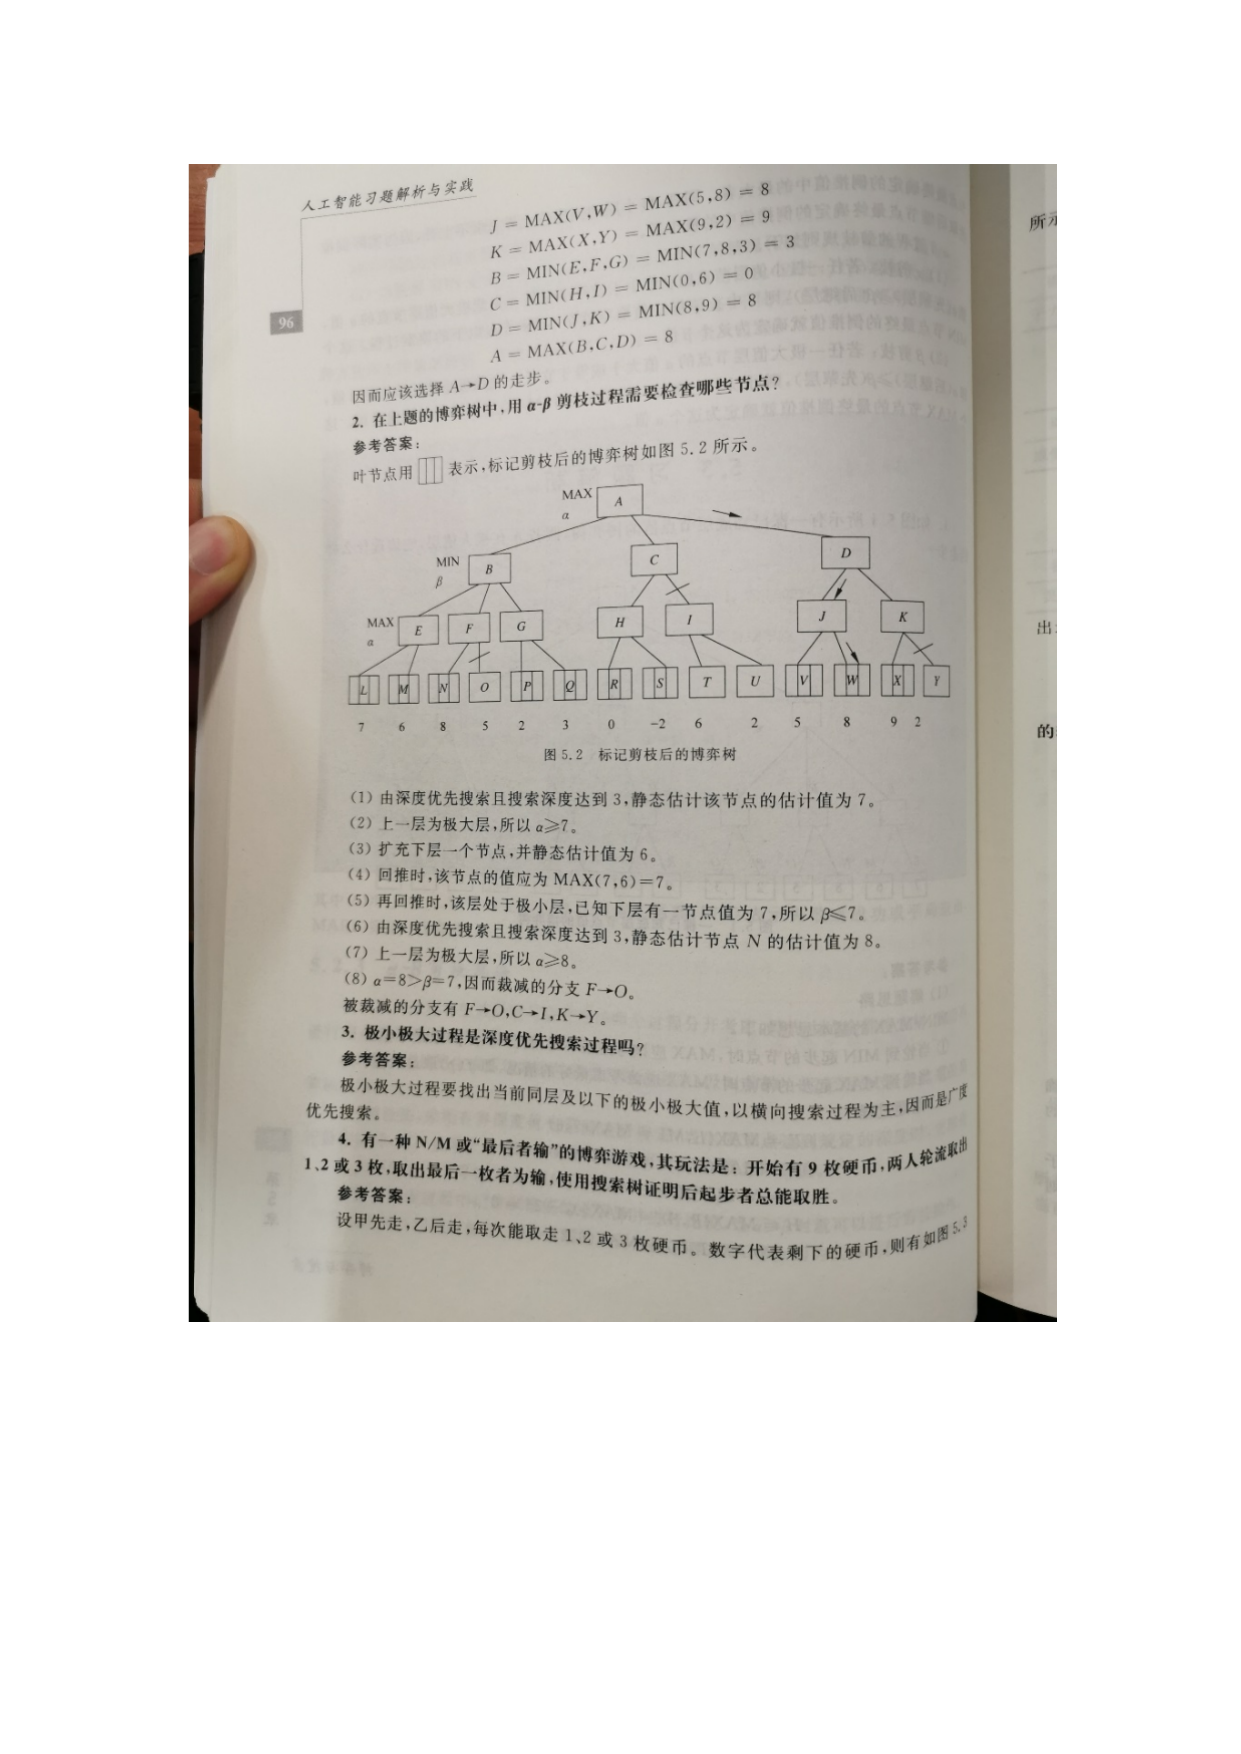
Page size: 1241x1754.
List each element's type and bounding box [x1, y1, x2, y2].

picture [189, 165, 1057, 1321]
